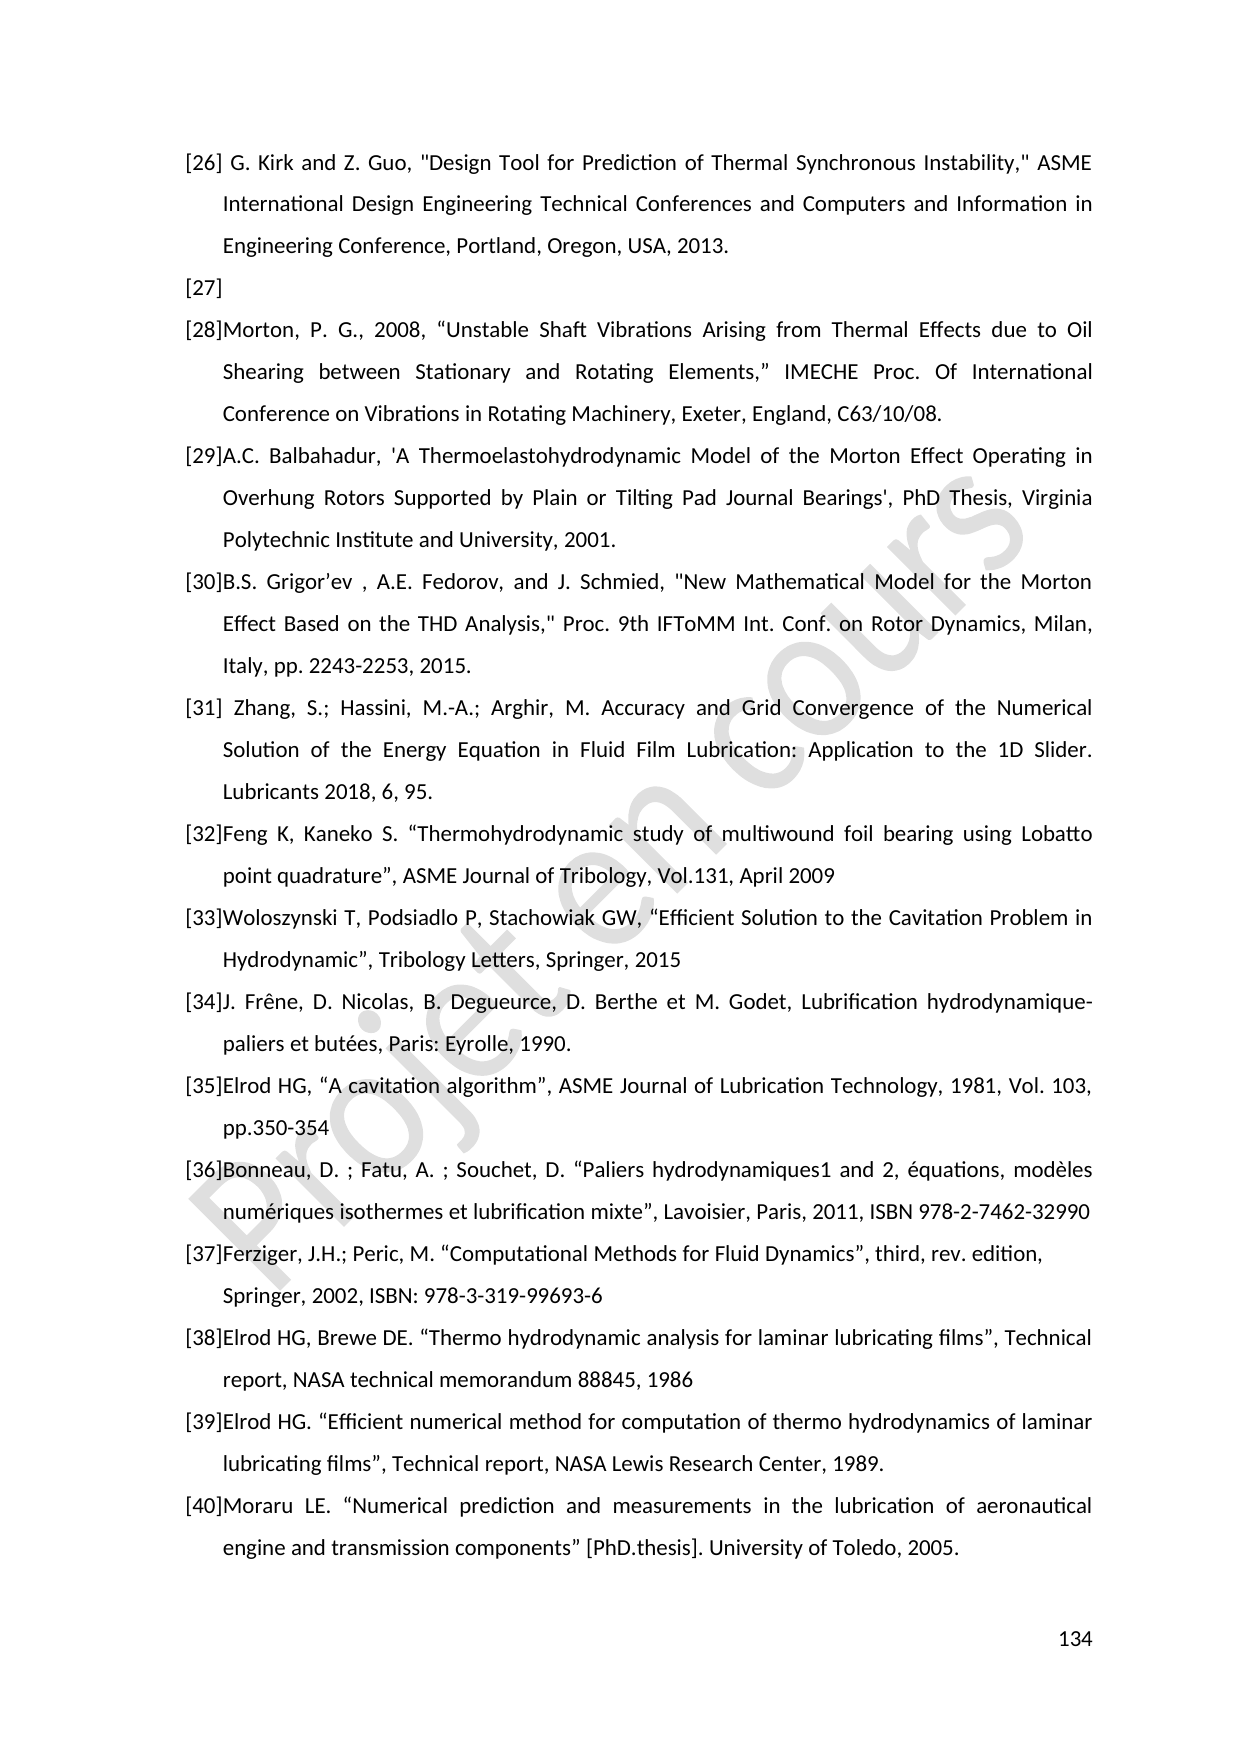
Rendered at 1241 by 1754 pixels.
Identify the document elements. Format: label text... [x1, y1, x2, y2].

list Zhang, S.; Hassini, M.-A.; Arghir, M. Accuracy and Grid Convergence of the Numerical Solution of the Energy Equation in Fluid Film Lubrication: Application to the 1D Slider. Lubricants 2018, 6, 95. [185, 693, 1093, 805]
list Elrod HG, “A cavitation algorithm”, ASME Journal of Lubrication Technology, 1981, Vol. 103, pp.350-354 [185, 1071, 1093, 1141]
list Elrod HG. “Efficient numerical method for computation of thermo hydrodynamics of laminar lubricating films”, Technical report, NASA Lewis Research Center, 1989. [185, 1407, 1093, 1477]
list B.S. Grigor’ev , A.E. Fedorov, and J. Schmied, "New Mathematical Model for the Morton Effect Based on the THD Analysis," Proc. 9th IFToMM Int. Conf. on Rotor Dynamics, Milan, Italy, pp. 2243-2253, 2015. [185, 567, 1093, 679]
list A.C. Balbahadur, 'A Thermoelastohydrodynamic Model of the Morton Effect Operating in Overhung Rotors Supported by Plain or Tilting Pad Journal Bearings', PhD Thesis, Virginia Polytechnic Institute and University, 2001. [185, 441, 1093, 553]
list G. Kirk and Z. Guo, "Design Tool for Prediction of Thermal Synchronous Instability," ASME International Design Engineering Technical Conferences and Computers and Information in Engineering Conference, Portland, Oregon, USA, 2013. [185, 148, 1093, 259]
list J. Frêne, D. Nicolas, B. Degueurce, D. Berthe et M. Godet, Lubrification hydrodynamique- paliers et butées, Paris: Eyrolle, 1990. [185, 987, 1093, 1057]
list Morton, P. G., 2008, “Unstable Shaft Vibrations Arising from Thermal Effects due to Oil Shearing between Stationary and Rotating Elements,” IMECHE Proc. Of International Conference on Vibrations in Rotating Machinery, Exeter, England, C63/10/08. [185, 316, 1093, 427]
list Feng K, Kaneko S. “Thermohydrodynamic study of multiwound foil bearing using Lobatto point quadrature”, ASME Journal of Tribology, Vol.131, April 2009 [185, 819, 1093, 889]
list Moraru LE. “Numerical prediction and measurements in the lubrication of aeronautical engine and transmission components” [PhD.thesis]. University of Toledo, 2005. [185, 1491, 1093, 1561]
list Elrod HG, Brewe DE. “Thermo hydrodynamic analysis for laminar lubricating films”, Technical report, NASA technical memorandum 88845, 1986 [185, 1323, 1093, 1393]
list Bonneau, D. ; Fatu, A. ; Souchet, D. “Paliers hydrodynamiques1 and 2, équations, modèles numériques isothermes et lubrification mixte”, Lavoisier, Paris, 2011, ISBN 978-2-7462-32990 [185, 1155, 1093, 1225]
list Ferziger, J.H.; Peric, M. “Computational Methods for Fluid Dynamics”, third, rev. edition, Springer, 2002, ISBN: 978-3-319-99693-6 [185, 1239, 1093, 1309]
list Woloszynski T, Podsiadlo P, Stachowiak GW, “Efficient Solution to the Cavitation Problem in Hydrodynamic”, Tribology Letters, Springer, 2015 [185, 903, 1093, 973]
